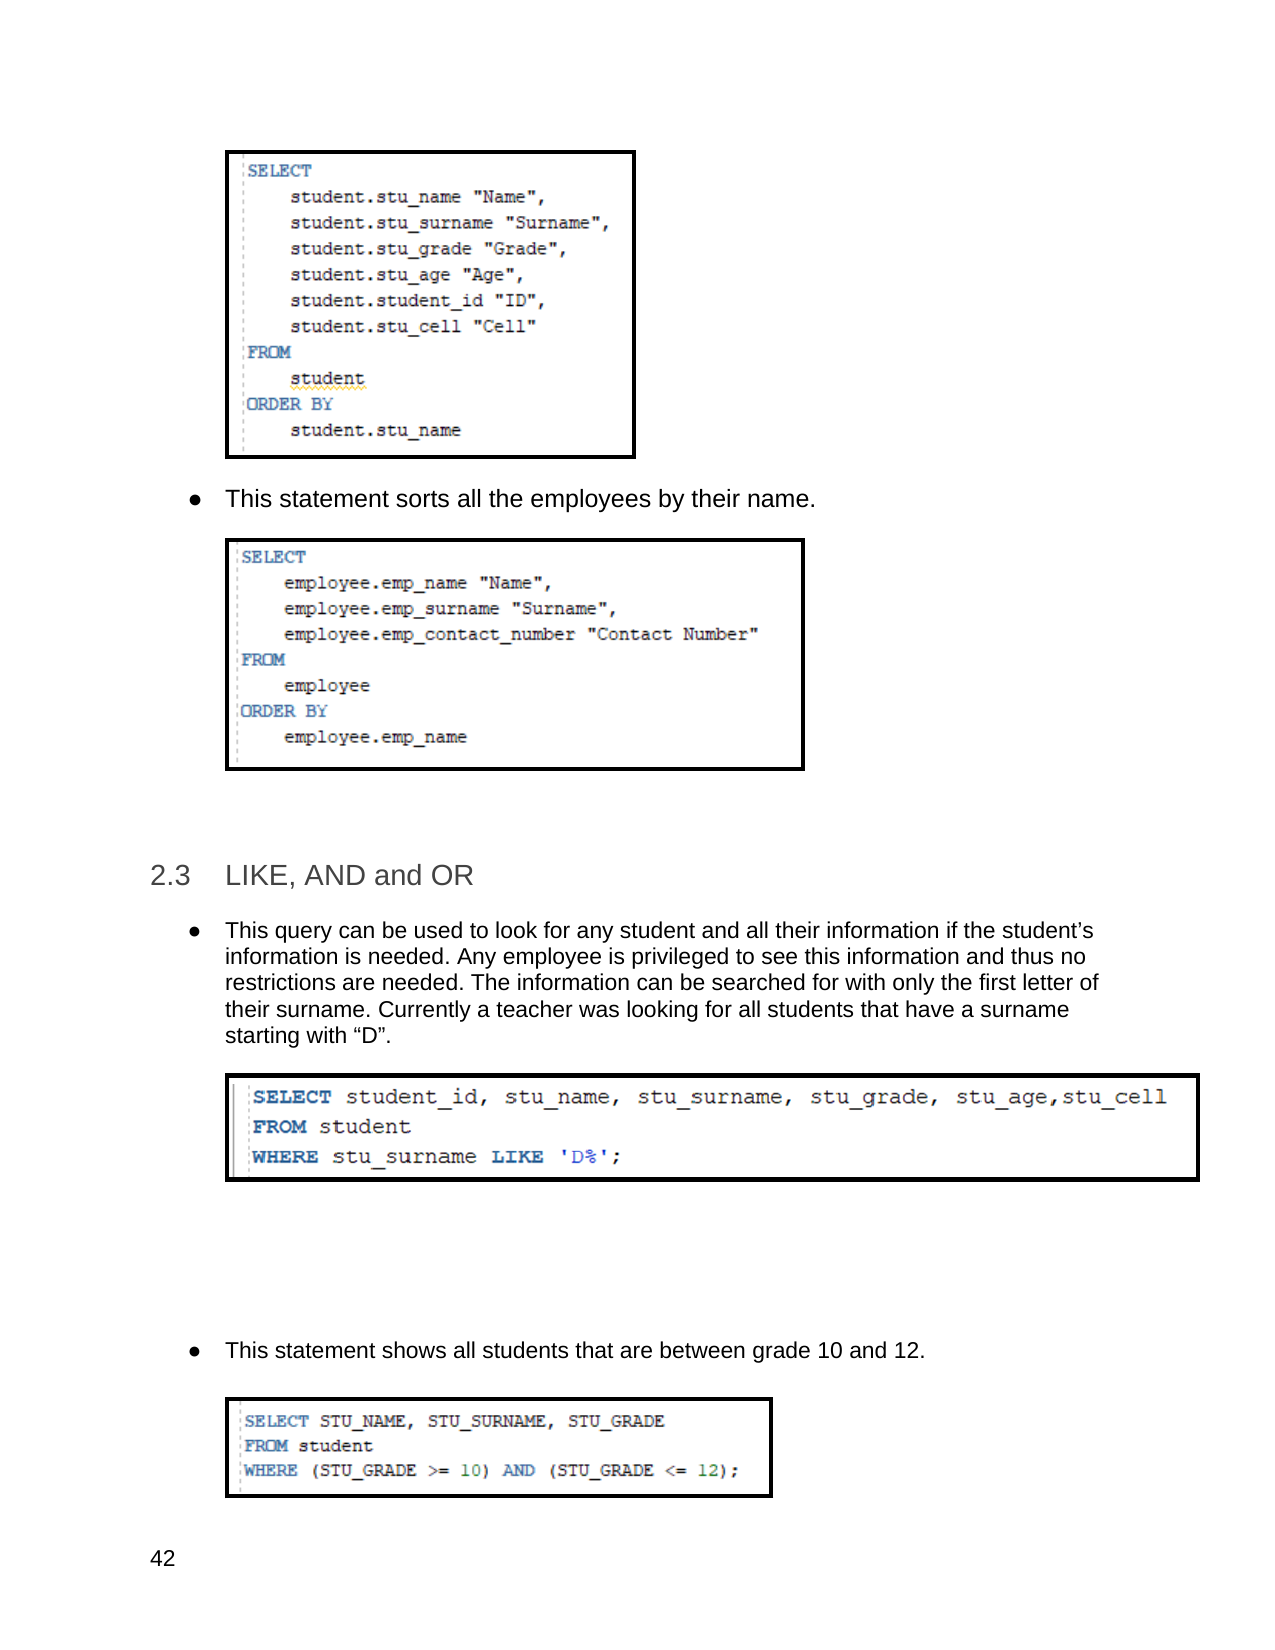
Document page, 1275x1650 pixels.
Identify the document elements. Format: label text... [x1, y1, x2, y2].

picture [229, 542, 801, 767]
list This statement shows all students that are between grade 10 and 12. [187, 1337, 1125, 1363]
list This query can be used to look for any student and all their information if the student’s information is needed. Any employee is privileged to see this information and thus no restrictions are needed. The information can be searched for with only the first letter of their surname. Currently a teacher was looking for all students that have a surname starting with “D”. [187, 917, 1125, 1048]
list This statement sorts all the employees by their name. [187, 484, 1125, 513]
picture [229, 1084, 1196, 1177]
picture [229, 154, 632, 455]
picture [229, 1401, 769, 1494]
subtitle 2.3 LIKE, AND and OR [150, 858, 1125, 892]
